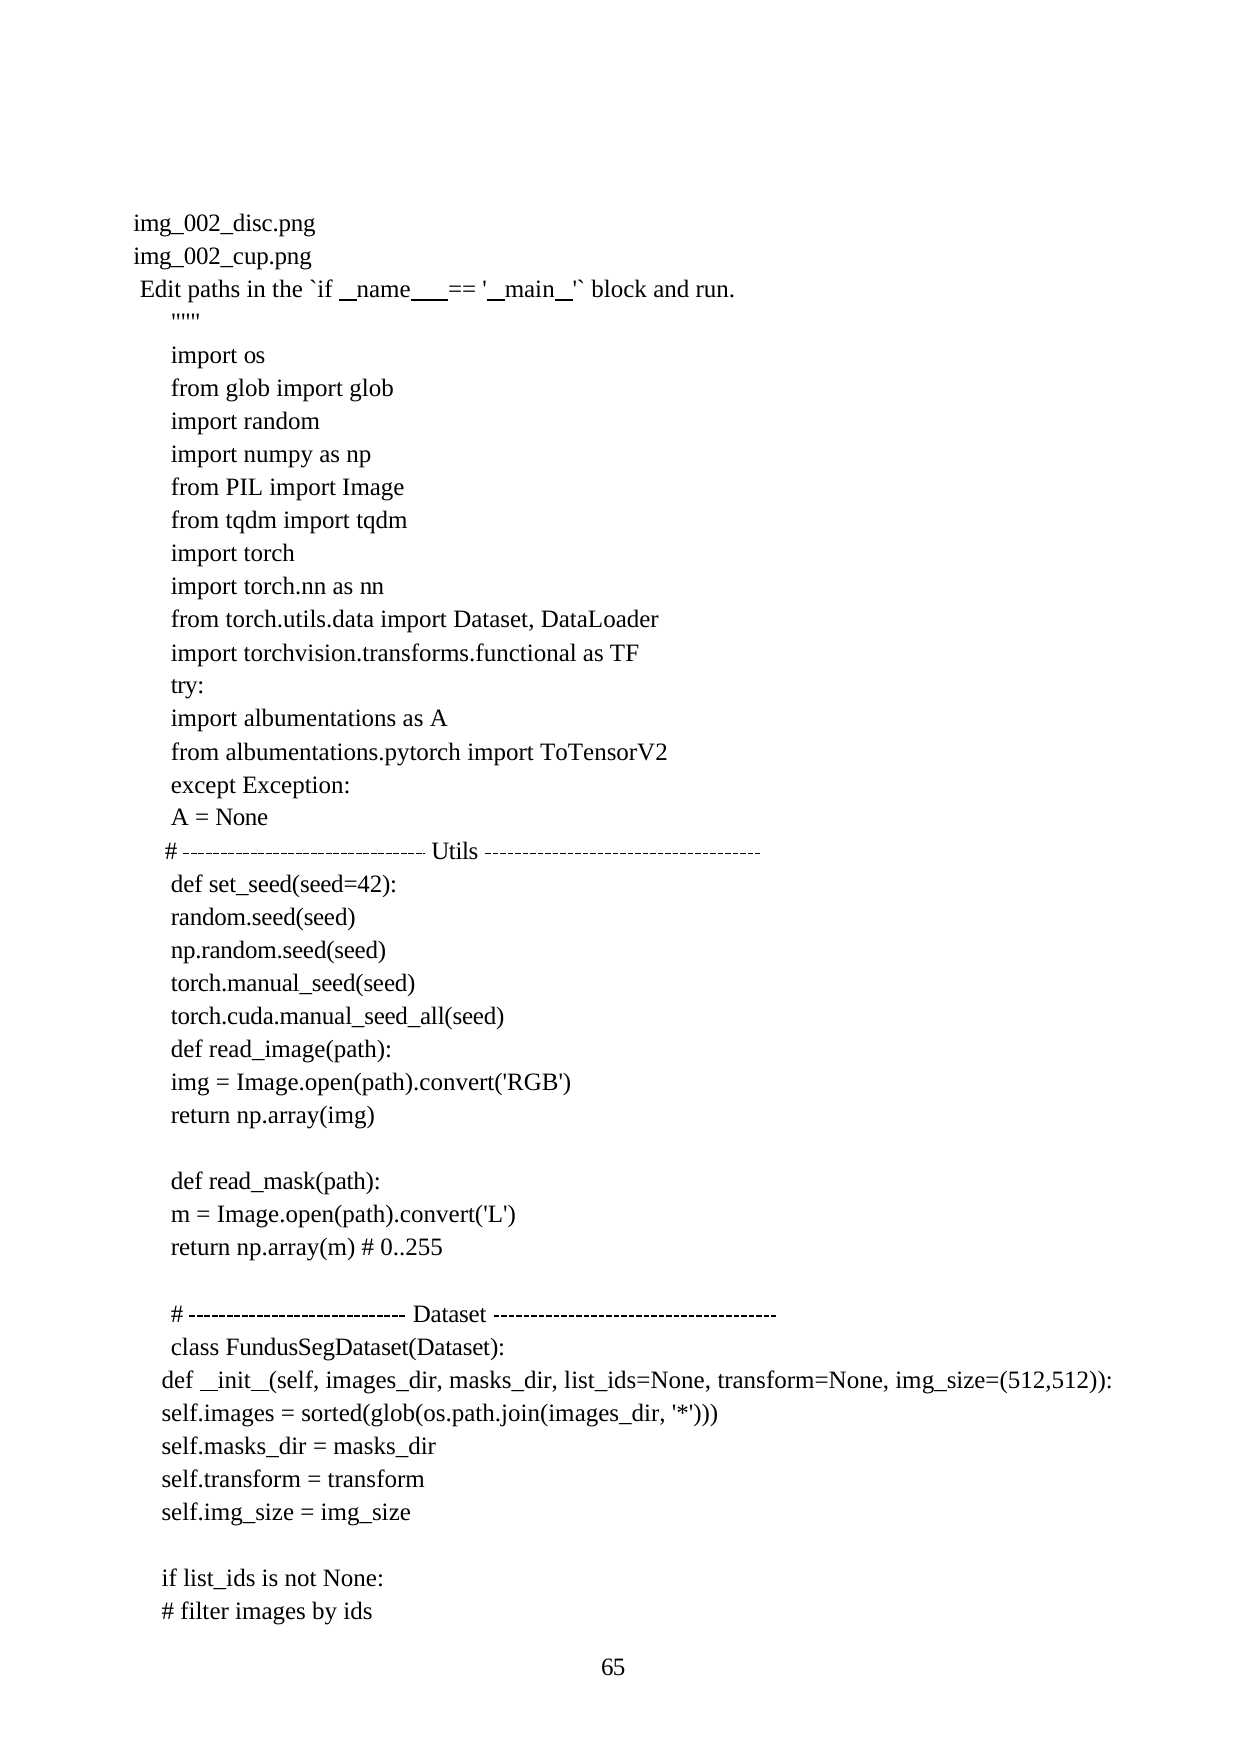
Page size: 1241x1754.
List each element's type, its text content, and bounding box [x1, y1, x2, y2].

text from glob import glob import random [171, 373, 400, 435]
text from albumentations.pytorch import ToTensorV2 except Exception: [171, 737, 670, 799]
text self.masks_dir = masks_dir self.transform = transform self.img_size = img_size [161, 1431, 519, 1526]
text import numpy as np from PIL import Image from tqdm import tqdm import torch [171, 439, 417, 567]
text class FundusSegDataset(Dataset): [171, 1332, 1196, 1360]
text if list_ids is not None: # filter images by ids [161, 1563, 389, 1625]
text # Dataset [171, 1299, 1196, 1327]
text def set_seed(seed=42): [171, 869, 1196, 898]
text random.seed(seed) np.random.seed(seed) torch.manual_seed(seed) torch.cuda.manual_seed_all(seed) def read_image(path): [171, 902, 519, 1063]
text import os [171, 340, 1196, 369]
text A = None [171, 803, 1196, 832]
text def read_mask(path): [171, 1166, 1196, 1195]
text import albumentations as A [171, 704, 1196, 732]
text Edit paths in the `if name == ' main '` block and run. """ [139, 274, 745, 336]
text img = Image.open(path).convert('RGB') return np.array(img) [171, 1067, 625, 1129]
text import torch.nn as nn [171, 571, 1196, 600]
text # Utils [164, 836, 1196, 864]
text img_002_disc.png img_002_cup.png [133, 208, 400, 270]
text def init (self, images_dir, masks_dir, list_ids=None, transform=None, img_size=(512,512)): self.images = sorted(glob(os.path.join(images_dir, '*'))) [161, 1365, 1196, 1426]
text from torch.utils.data import Dataset, DataLoader import torchvision.transforms.functional as TF try: [171, 604, 670, 699]
text m = Image.open(path).convert('L') return np.array(m) # 0..255 [171, 1199, 519, 1261]
